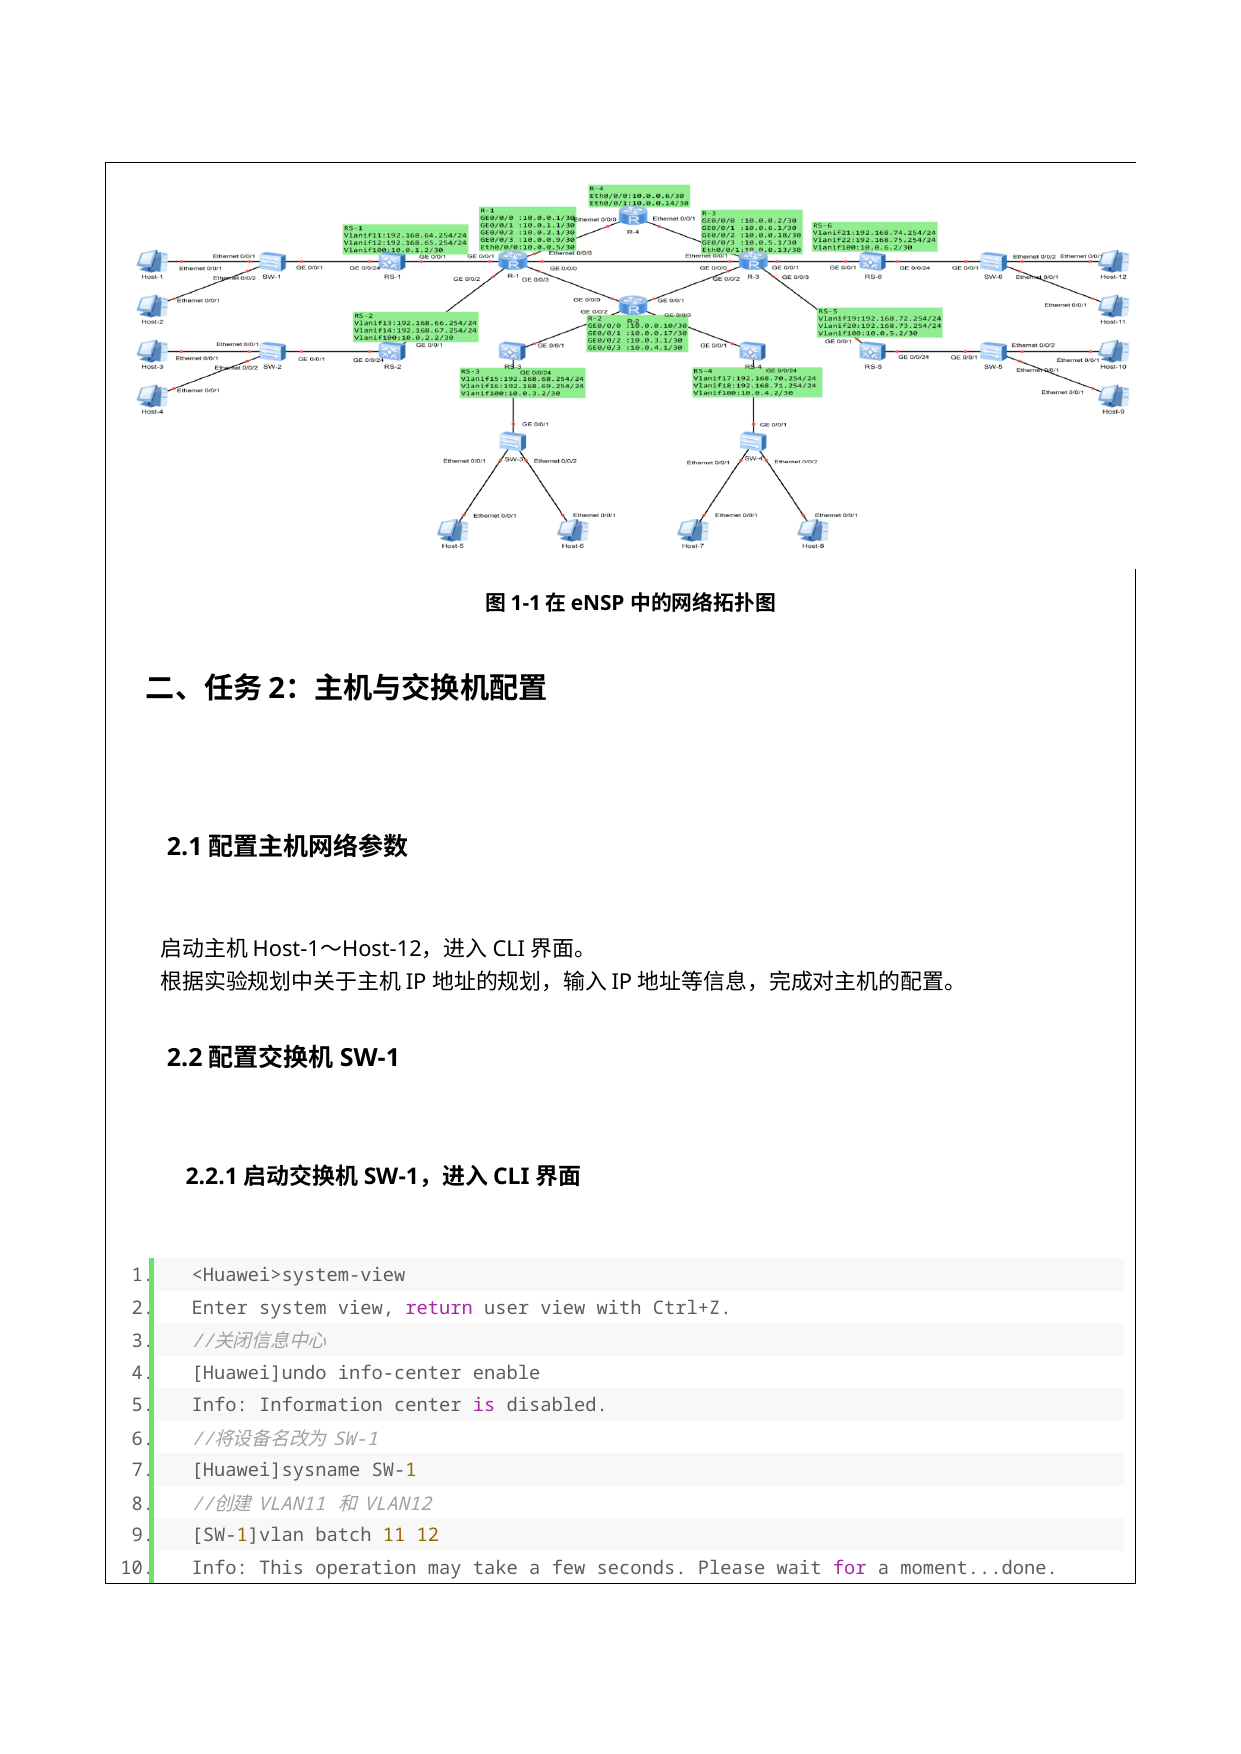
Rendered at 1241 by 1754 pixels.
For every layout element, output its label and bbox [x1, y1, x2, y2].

table_cell [106, 163, 1135, 1583]
picture [116, 163, 1154, 569]
